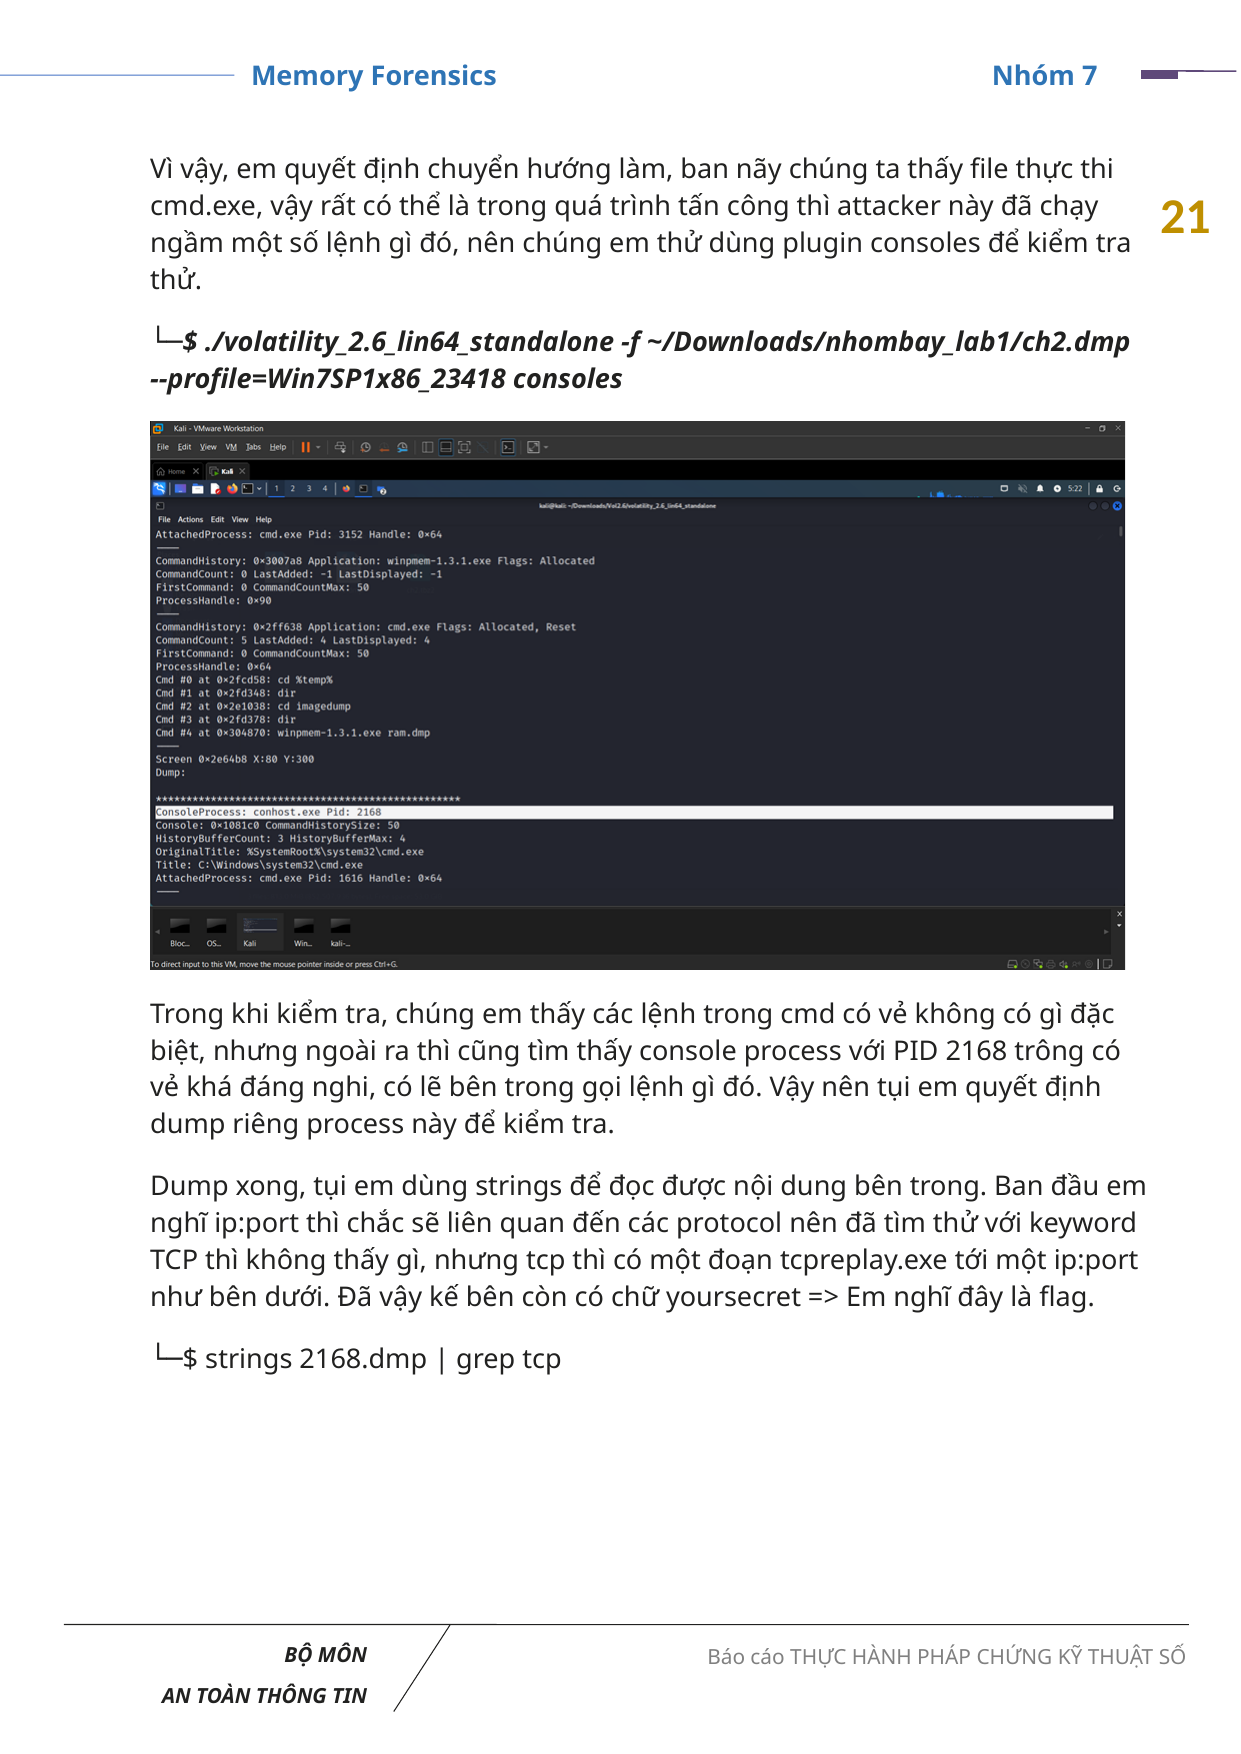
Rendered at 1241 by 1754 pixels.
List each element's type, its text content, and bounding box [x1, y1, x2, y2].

text └─$ ./volatility_2.6_lin64_standalone -f ~/Downloads/nhombay_lab1/ch2.dmp --profile=Win7SP1x86_23418 consoles [150, 322, 1153, 396]
picture [150, 421, 1125, 970]
text └─$ strings 2168.dmp | grep tcp [150, 1339, 1153, 1376]
text Trong khi kiểm tra, chúng em thấy các lệnh trong cmd có vẻ không có gì đặc biệt, nhưng ngoài ra thì cũng tìm thấy console process với PID 2168 trông có vẻ khá đáng nghi, có lẽ bên trong gọi lệnh gì đó. Vậy nên tụi em quyết định dump riêng process này để kiểm tra. [150, 994, 1153, 1142]
text Vì vậy, em quyết định chuyển hướng làm, ban nãy chúng ta thấy file thực thi cmd.exe, vậy rất có thể là trong quá trình tấn công thì attacker này đã chạy ngầm một số lệnh gì đó, nên chúng em thử dùng plugin consoles để kiểm tra thử. [150, 150, 1153, 297]
text Dump xong, tụi em dùng strings để đọc được nội dung bên trong. Ban đầu em nghĩ ip:port thì chắc sẽ liên quan đến các protocol nên đã tìm thử với keyword TCP thì không thấy gì, nhưng tcp thì có một đoạn tcpreplay.exe tới một ip:port như bên dưới. Đã vậy kế bên còn có chữ yoursecret => Em nghĩ đây là flag. [150, 1167, 1153, 1314]
